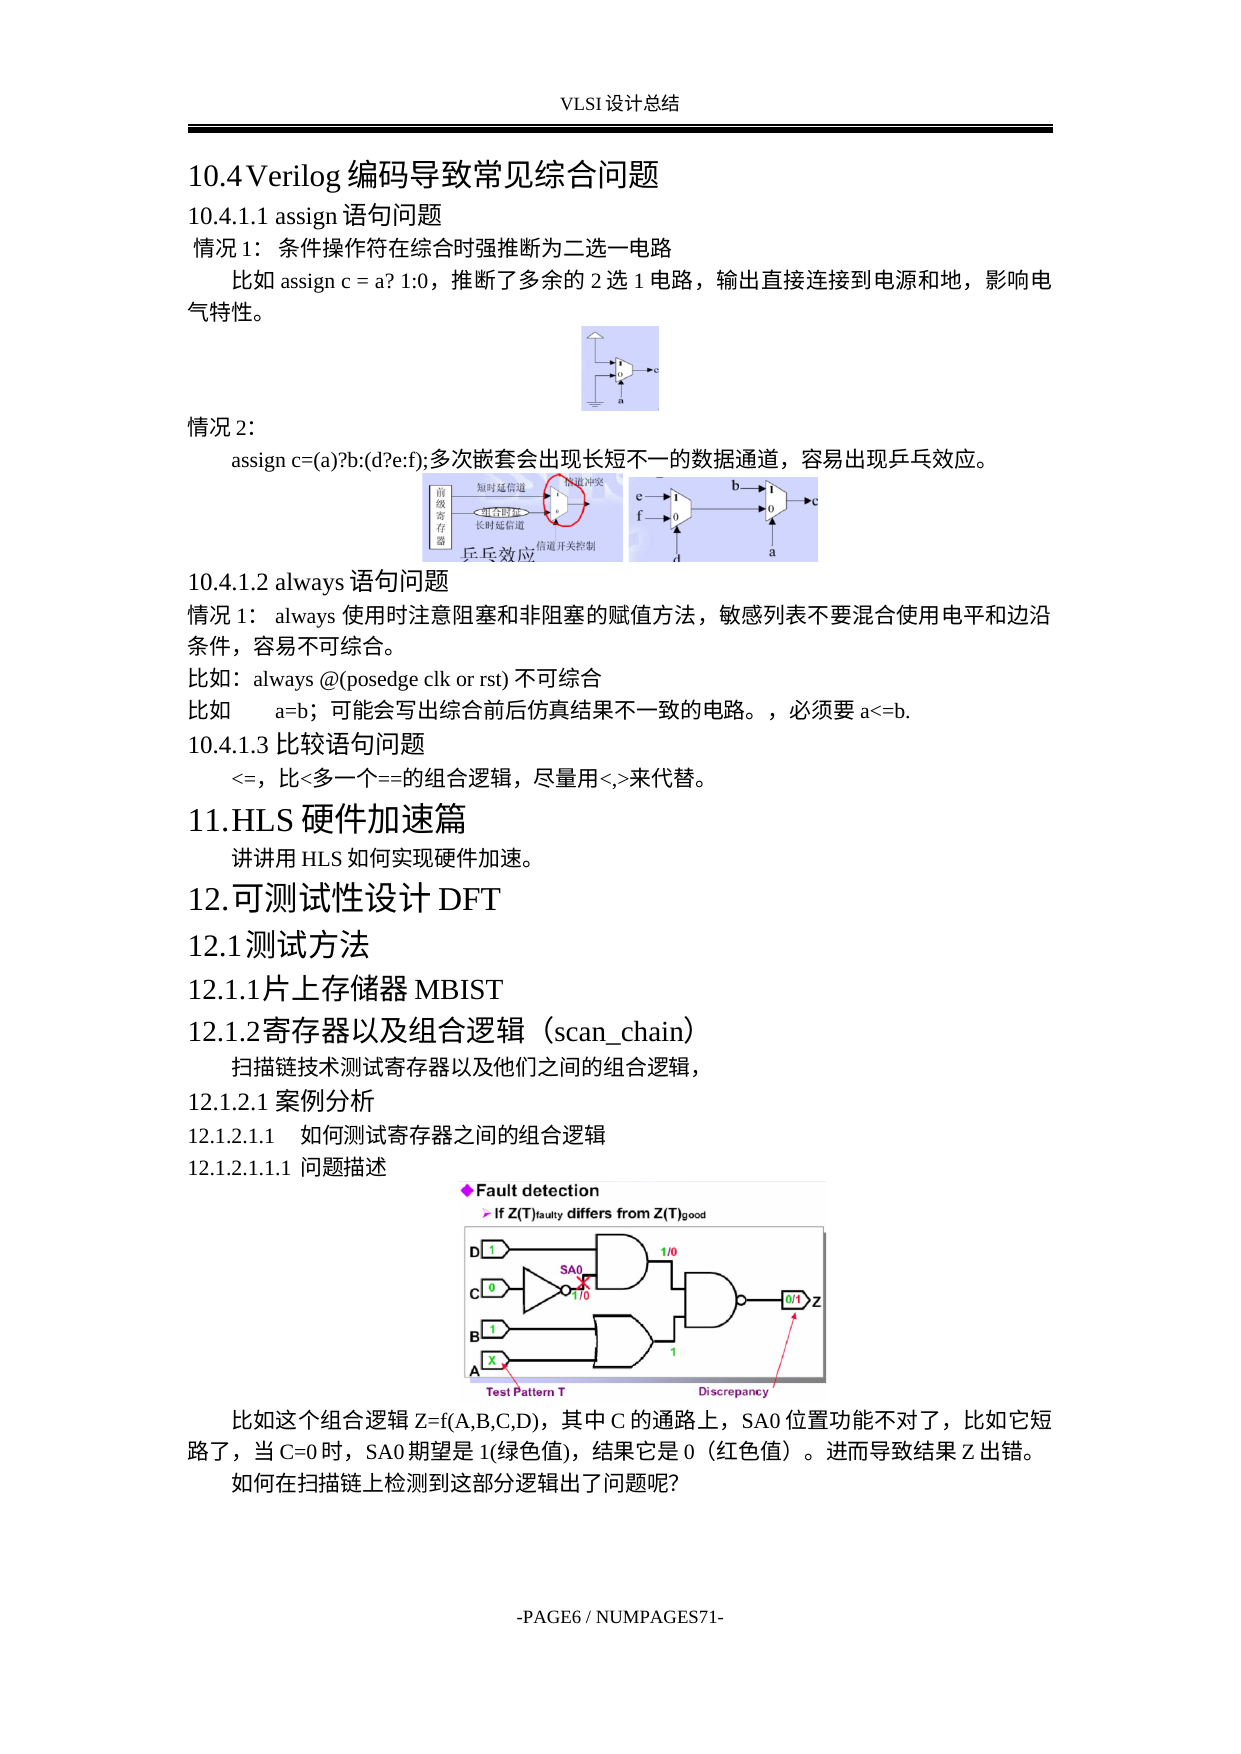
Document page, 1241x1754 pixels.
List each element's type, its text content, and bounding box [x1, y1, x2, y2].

text 讲讲用HLS如何实现硬件加速。 [187, 841, 1053, 872]
picture [457, 1181, 827, 1403]
subtitle 寄存器以及组合逻辑（scan_chain） [187, 1008, 1053, 1050]
subtitle always语句问题 [187, 561, 1053, 598]
text 情况1： 条件操作符在综合时强推断为二选一电路 [187, 231, 1053, 263]
subtitle 如何测试寄存器之间的组合逻辑 [187, 1118, 1053, 1150]
text assign c=(a)?b:(d?e:f);多次嵌套会出现长短不一的数据通道，容易出现乒乓效应。 [187, 442, 1053, 473]
picture [581, 326, 659, 411]
subtitle 问题描述 [187, 1150, 1053, 1181]
subtitle HLS硬件加速篇 [187, 792, 1053, 841]
subtitle assign语句问题 [187, 195, 1053, 231]
subtitle 可测试性设计DFT [187, 872, 1053, 920]
text 如何在扫描链上检测到这部分逻辑出了问题呢？ [187, 1466, 1053, 1498]
subtitle Verilog编码导致常见综合问题 [187, 150, 1053, 195]
text 比如assign c = a? 1:0，推断了多余的2选1电路，输出直接连接到电源和地，影响电气特性。 [187, 263, 1053, 326]
text 情况2： [187, 410, 1053, 442]
subtitle 测试方法 [187, 920, 1053, 966]
picture [628, 477, 818, 562]
subtitle 片上存储器MBIST [187, 966, 1053, 1008]
subtitle 案例分析 [187, 1082, 1053, 1118]
text 情况1： always 使用时注意阻塞和非阻塞的赋值方法，敏感列表不要混合使用电平和边沿条件，容易不可综合。 [187, 598, 1053, 661]
text 扫描链技术测试寄存器以及他们之间的组合逻辑， [231, 1050, 1053, 1082]
text 比如 a=b；可能会写出综合前后仿真结果不一致的电路。，必须要 a<=b. [187, 693, 1053, 724]
text 比如这个组合逻辑Z=f(A,B,C,D)，其中C的通路上，SA0位置功能不对了，比如它短路了，当C=0时，SA0期望是1(绿色值)，结果它是0（红色值）。进而导致结果Z出错。 [187, 1403, 1053, 1466]
picture [422, 473, 623, 562]
text <=，比<多一个==的组合逻辑，尽量用<,>来代替。 [231, 761, 1053, 792]
subtitle 比较语句问题 [187, 724, 1053, 761]
text 比如：always @(posedge clk or rst) 不可综合 [187, 661, 1053, 693]
